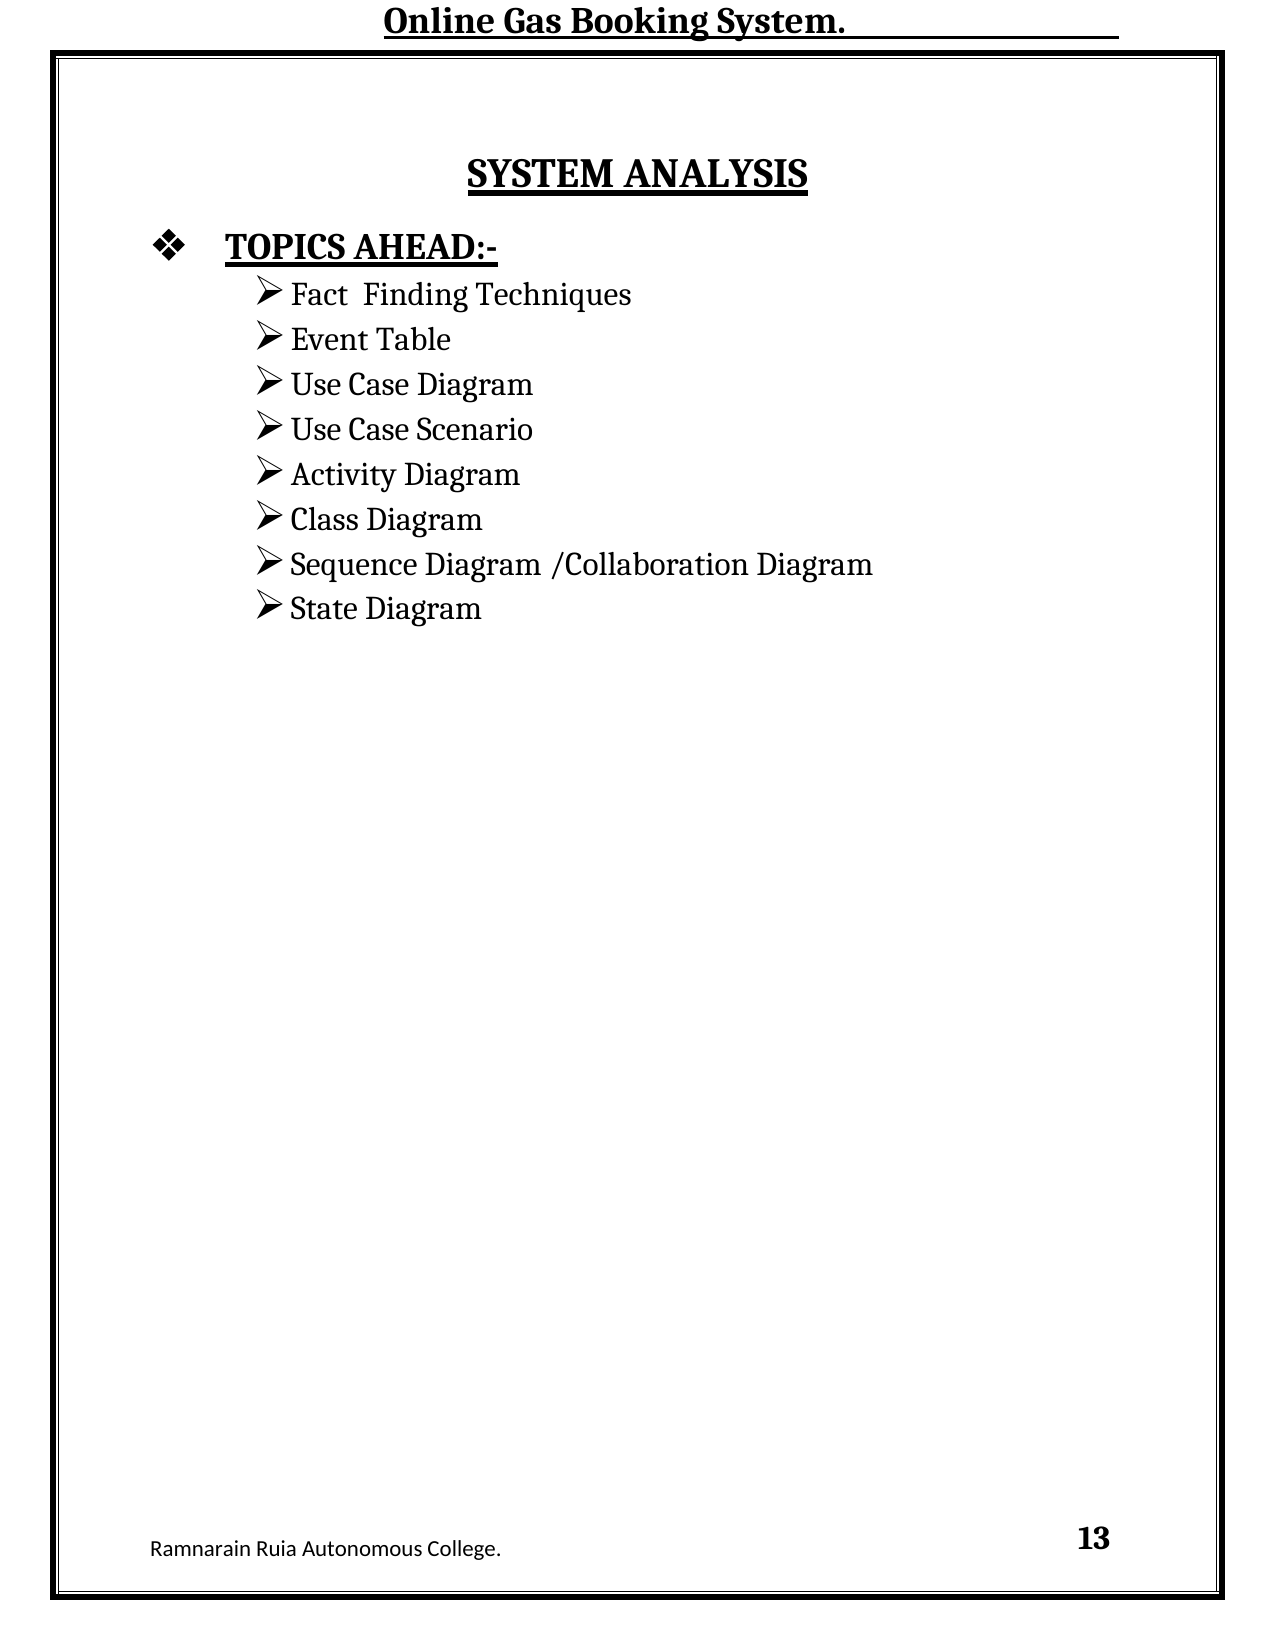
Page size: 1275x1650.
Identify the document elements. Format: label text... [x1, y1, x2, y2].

list Fact Finding Techniques [253, 276, 1125, 314]
list Class Diagram [253, 500, 1125, 539]
list Event Table [253, 320, 1125, 359]
list TOPICS AHEAD:- [150, 226, 1125, 269]
text SYSTEM ANALYSIS [150, 150, 1125, 198]
list Use Case Diagram [253, 365, 1125, 404]
list Use Case Scenario [253, 410, 1125, 449]
list State Diagram [253, 590, 1125, 629]
list Sequence Diagram /Collaboration Diagram [253, 545, 1125, 584]
list Activity Diagram [253, 455, 1125, 494]
